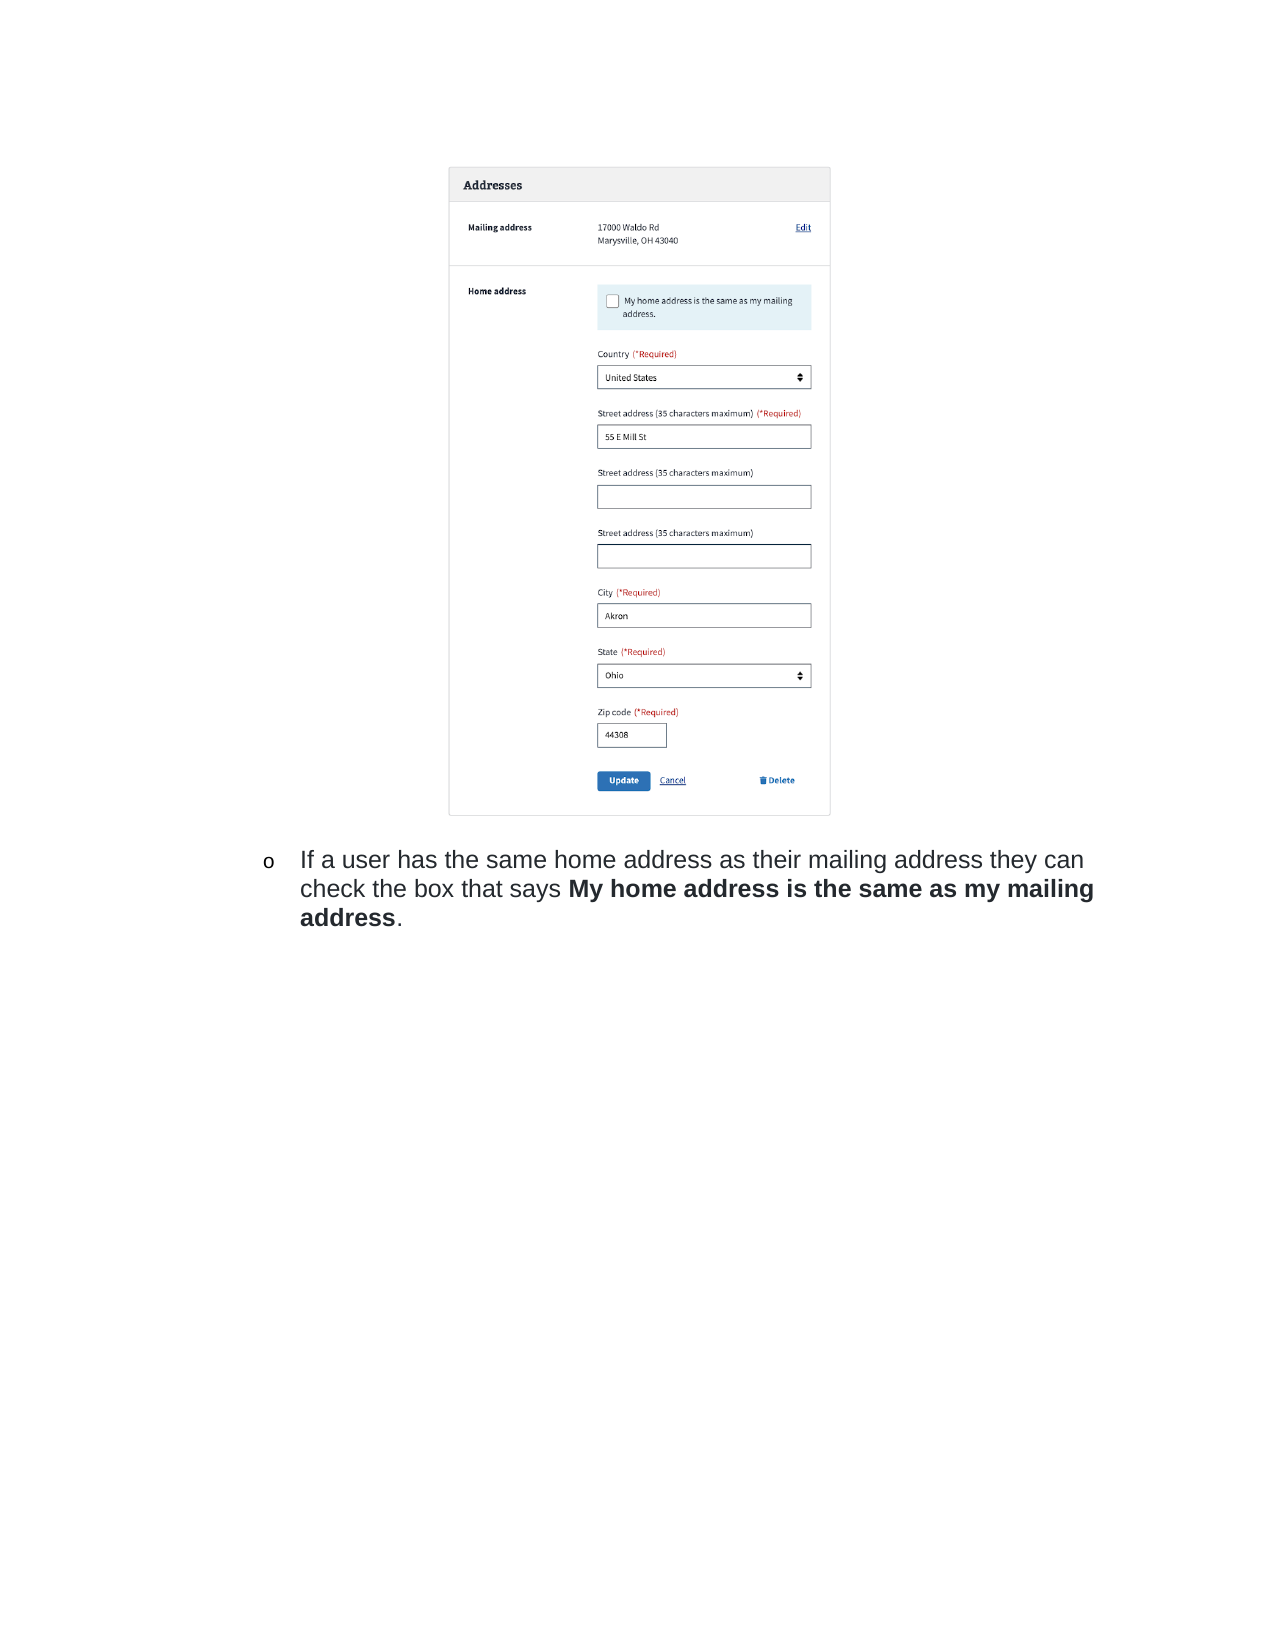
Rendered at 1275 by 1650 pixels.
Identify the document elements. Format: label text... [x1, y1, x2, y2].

list If a user has the same home address as their mailing address they can check the box that says My home address is the same as my mailing address. [262, 844, 1125, 932]
picture [150, 150, 1125, 839]
